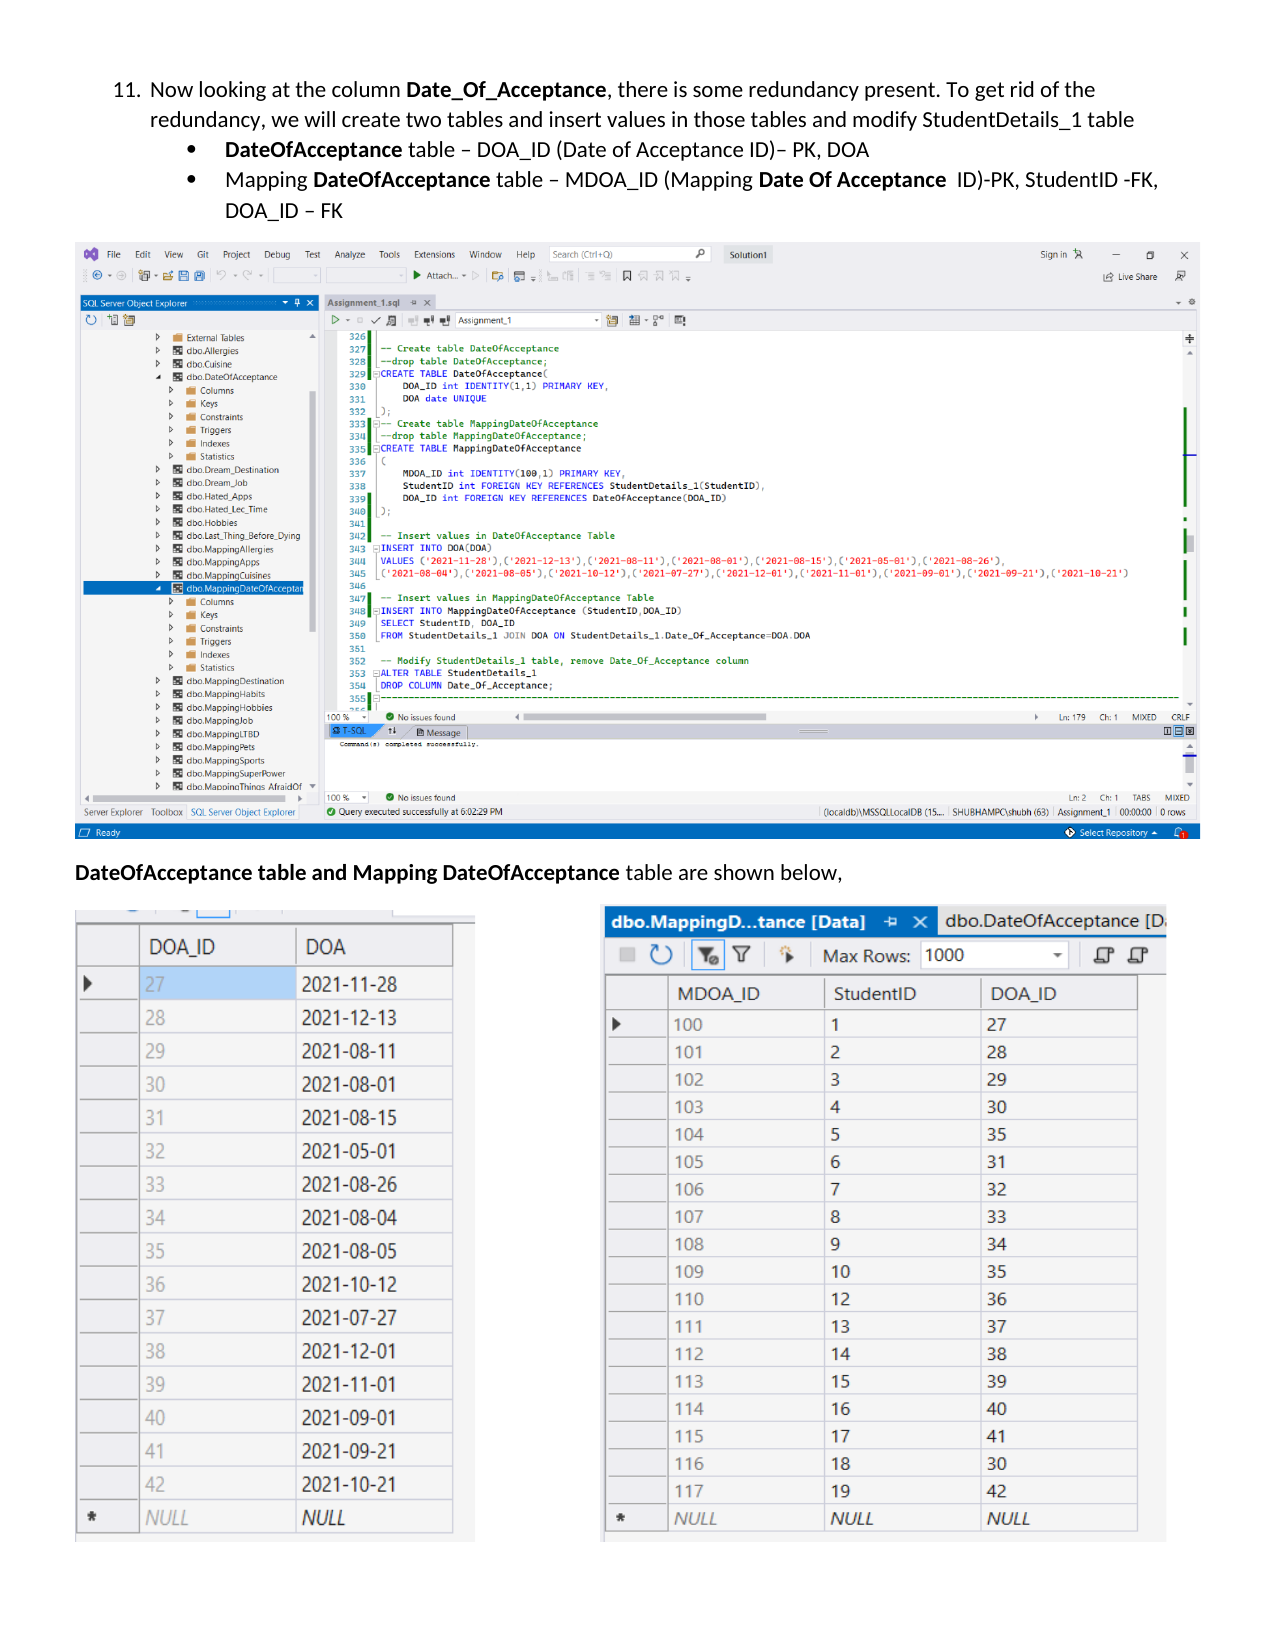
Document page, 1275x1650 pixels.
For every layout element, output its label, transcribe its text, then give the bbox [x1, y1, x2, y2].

picture [75, 242, 1200, 839]
picture [600, 904, 1167, 1542]
list DateOfAcceptance table – DOA_ID (Date of Acceptance ID)– PK, DOA [187, 135, 1200, 163]
text DateOfAcceptance table and Mapping DateOfAcceptance table are shown below, [75, 858, 1200, 886]
list Mapping DateOfAcceptance table – MDOA_ID (Mapping Date Of Acceptance ID)-PK, StudentID -FK, DOA_ID – FK [187, 166, 1200, 224]
picture [75, 910, 476, 1542]
list Now looking at the column Date_Of_Acceptance, there is some redundancy present. To get rid of the redundancy, we will create two tables and insert values in those tables and modify StudentDetails_1 table [112, 75, 1200, 133]
